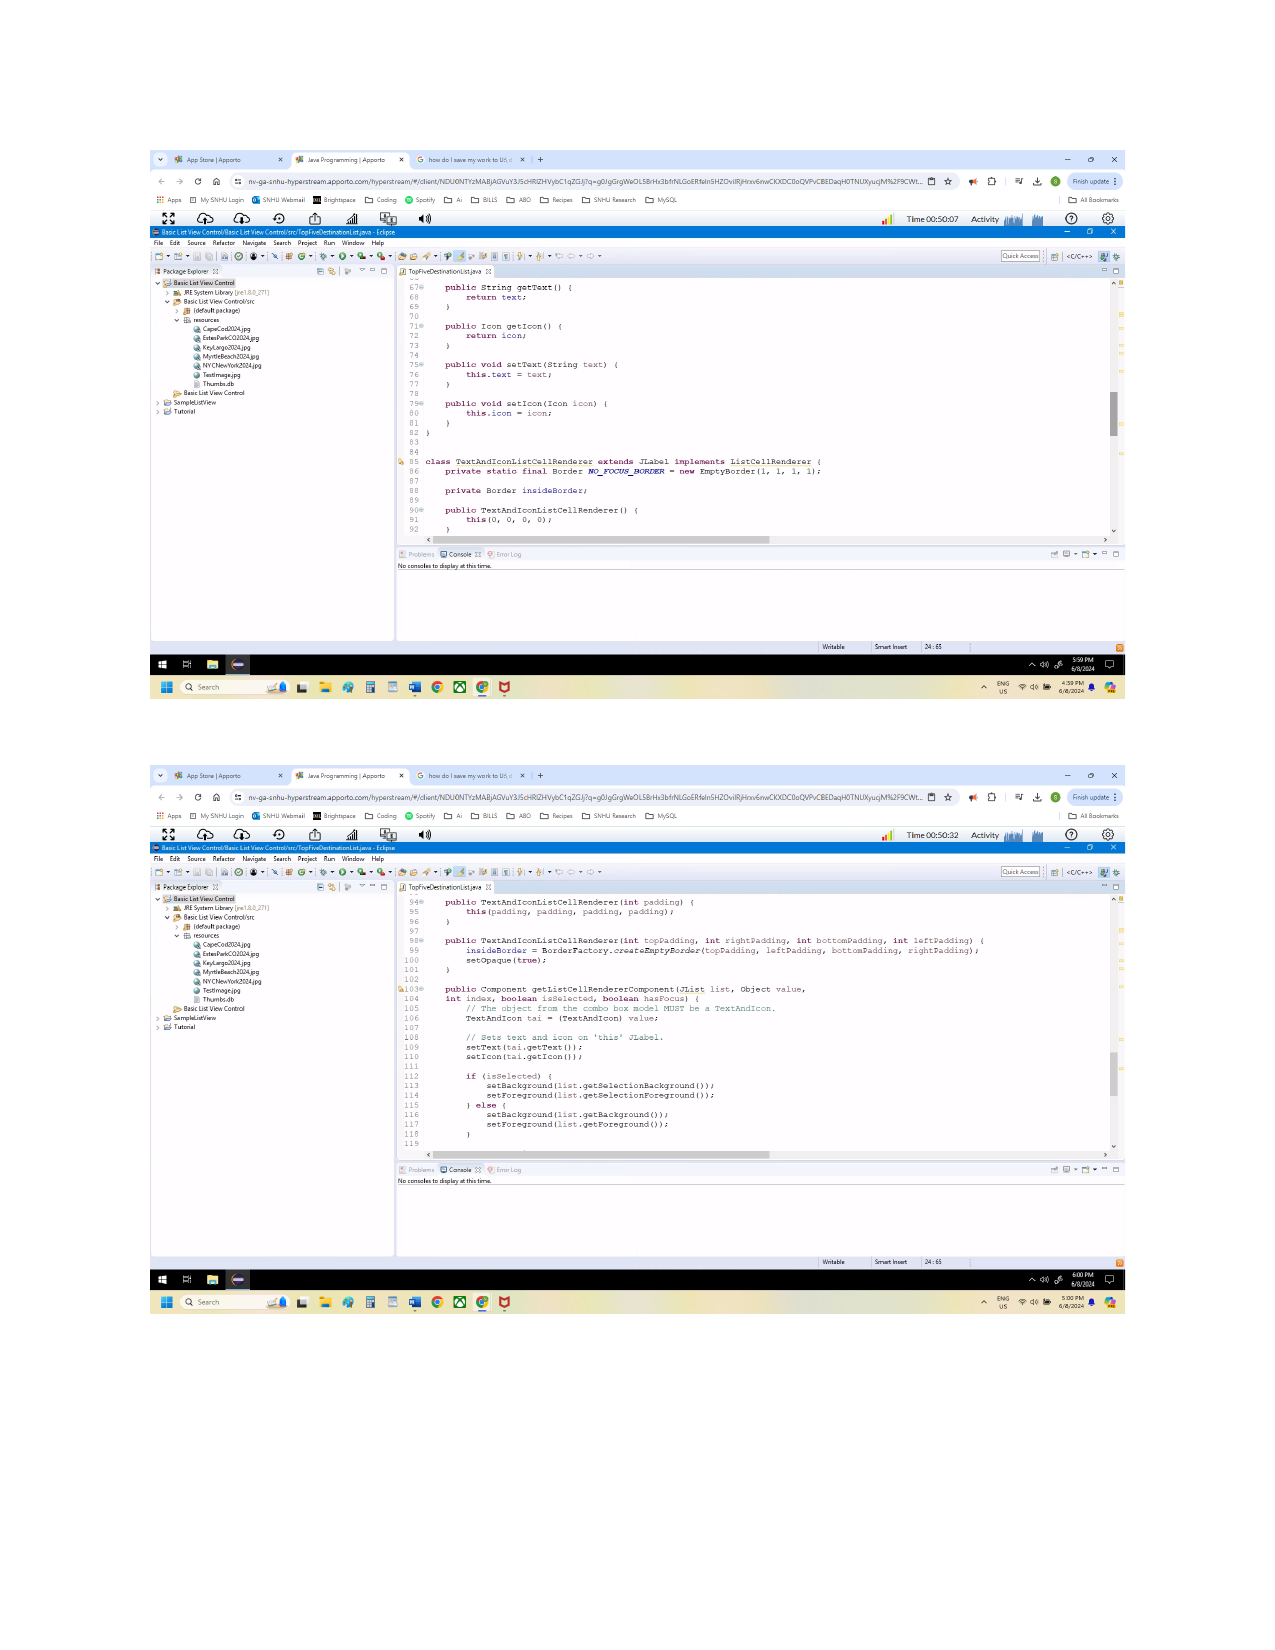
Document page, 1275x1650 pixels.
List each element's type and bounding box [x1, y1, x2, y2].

picture [150, 150, 1125, 699]
picture [150, 765, 1125, 1314]
